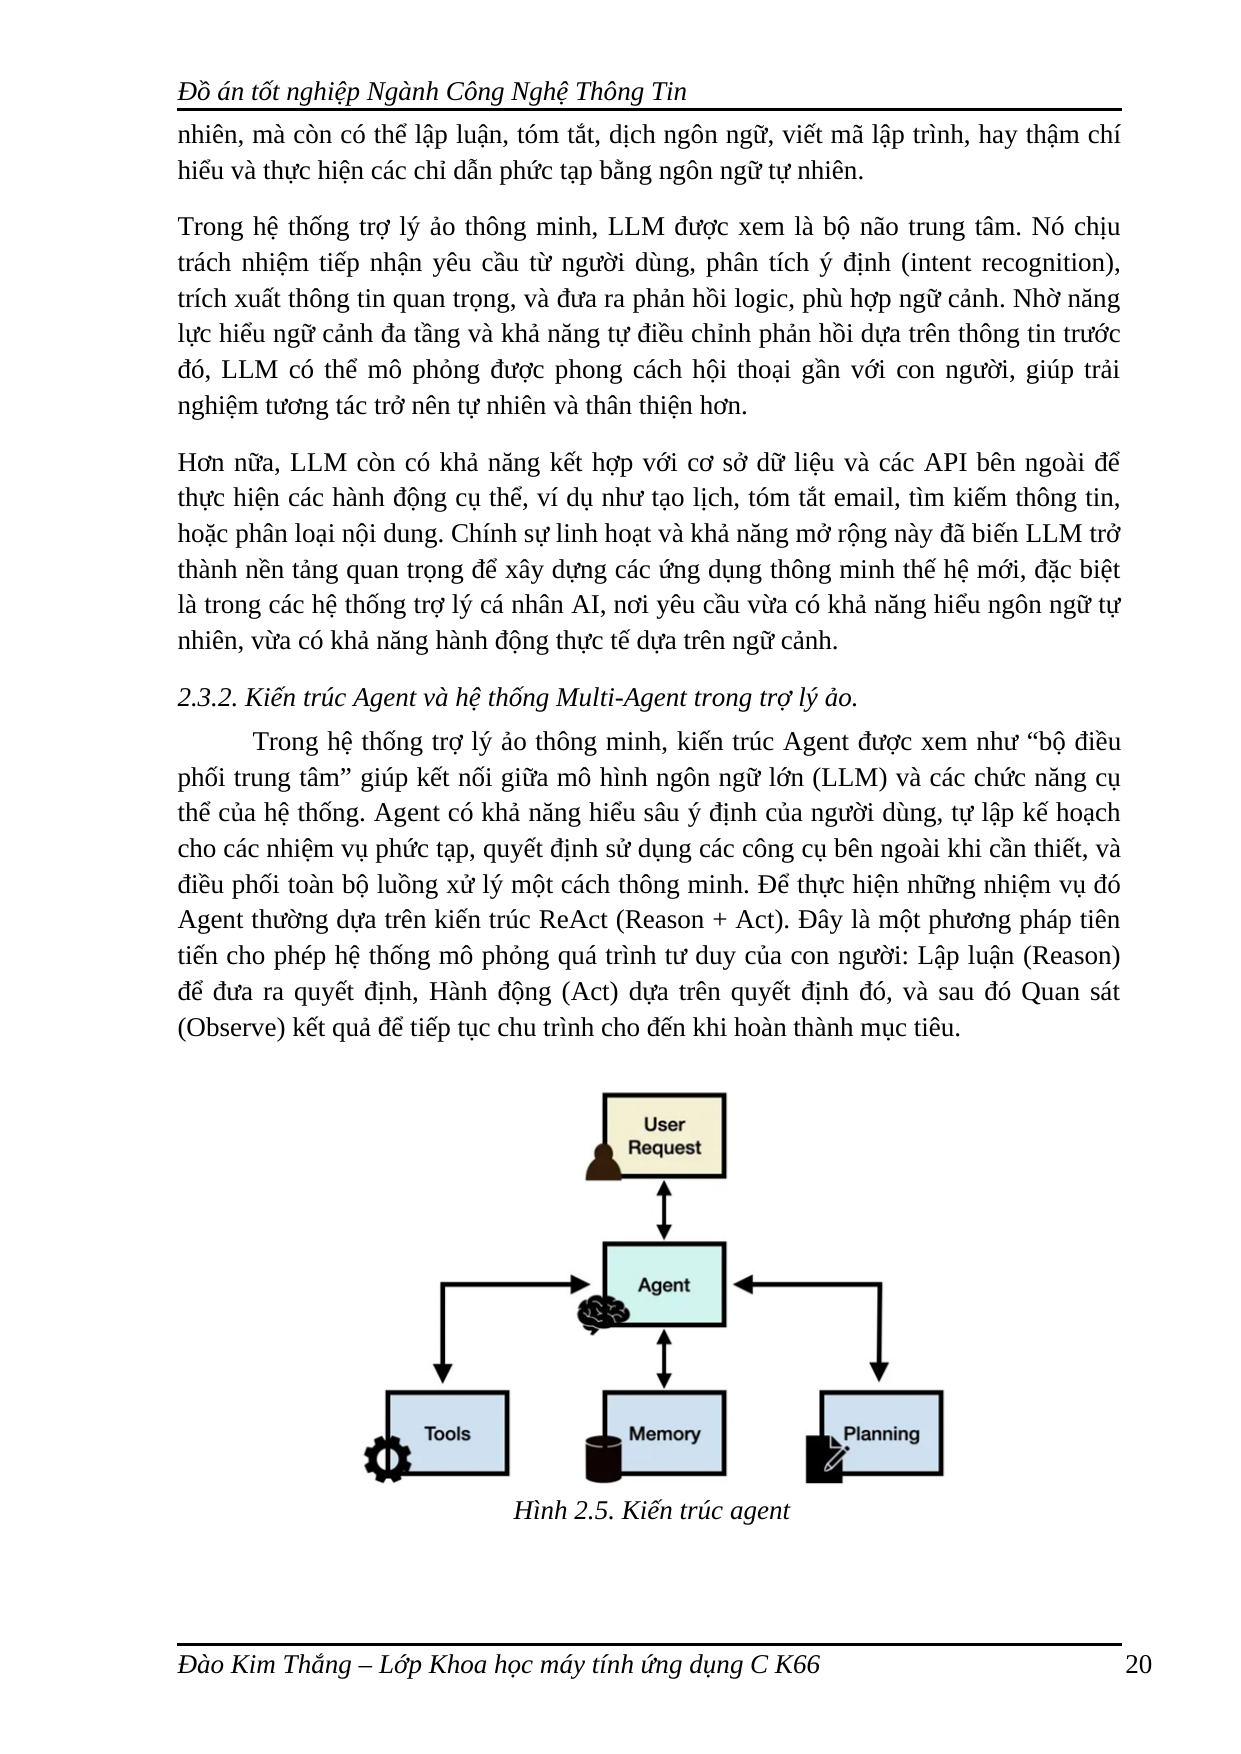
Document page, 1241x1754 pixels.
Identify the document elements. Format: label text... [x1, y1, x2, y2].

text Trong hệ thống trợ lý ảo thông minh, kiến trúc Agent được xem như “bộ điều phối trung tâm” giúp kết nối giữa mô hình ngôn ngữ lớn (LLM) và các chức năng cụ thể của hệ thống. Agent có khả năng hiểu sâu ý định của người dùng, tự lập kế hoạch cho các nhiệm vụ phức tạp, quyết định sử dụng các công cụ bên ngoài khi cần thiết, và điều phối toàn bộ luồng xử lý một cách thông minh. Để thực hiện những nhiệm vụ đó Agent thường dựa trên kiến trúc ReAct (Reason + Act). Đây là một phương pháp tiên tiến cho phép hệ thống mô phỏng quá trình tư duy của con người: Lập luận (Reason) để đưa ra quyết định, Hành động (Act) dựa trên quyết định đó, và sau đó Quan sát (Observe) kết quả để tiếp tục chu trình cho đến khi hoàn thành mục tiêu. [177, 725, 1122, 1042]
text Hơn nữa, LLM còn có khả năng kết hợp với cơ sở dữ liệu và các API bên ngoài để thực hiện các hành động cụ thể, ví dụ như tạo lịch, tóm tắt email, tìm kiếm thông tin, hoặc phân loại nội dung. Chính sự linh hoạt và khả năng mở rộng này đã biến LLM trở thành nền tảng quan trọng để xây dựng các ứng dụng thông minh thế hệ mới, đặc biệt là trong các hệ thống trợ lý cá nhân AI, nơi yêu cầu vừa có khả năng hiểu ngôn ngữ tự nhiên, vừa có khả năng hành động thực tế dựa trên ngữ cảnh. [177, 446, 1122, 655]
text Trong hệ thống trợ lý ảo thông minh, LLM được xem là bộ não trung tâm. Nó chịu trách nhiệm tiếp nhận yêu cầu từ người dùng, phân tích ý định (intent recognition), trích xuất thông tin quan trọng, và đưa ra phản hồi logic, phù hợp ngữ cảnh. Nhờ năng lực hiểu ngữ cảnh đa tầng và khả năng tự điều chỉnh phản hồi dựa trên thông tin trước đó, LLM có thể mô phỏng được phong cách hội thoại gần với con người, giúp trải nghiệm tương tác trở nên tự nhiên và thân thiện hơn. [177, 210, 1122, 420]
picture [336, 1088, 980, 1502]
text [177, 118, 1122, 185]
subtitle 2.3.2. Kiến trúc Agent và hệ thống Multi-Agent trong trợ lý ảo. [177, 681, 1122, 712]
